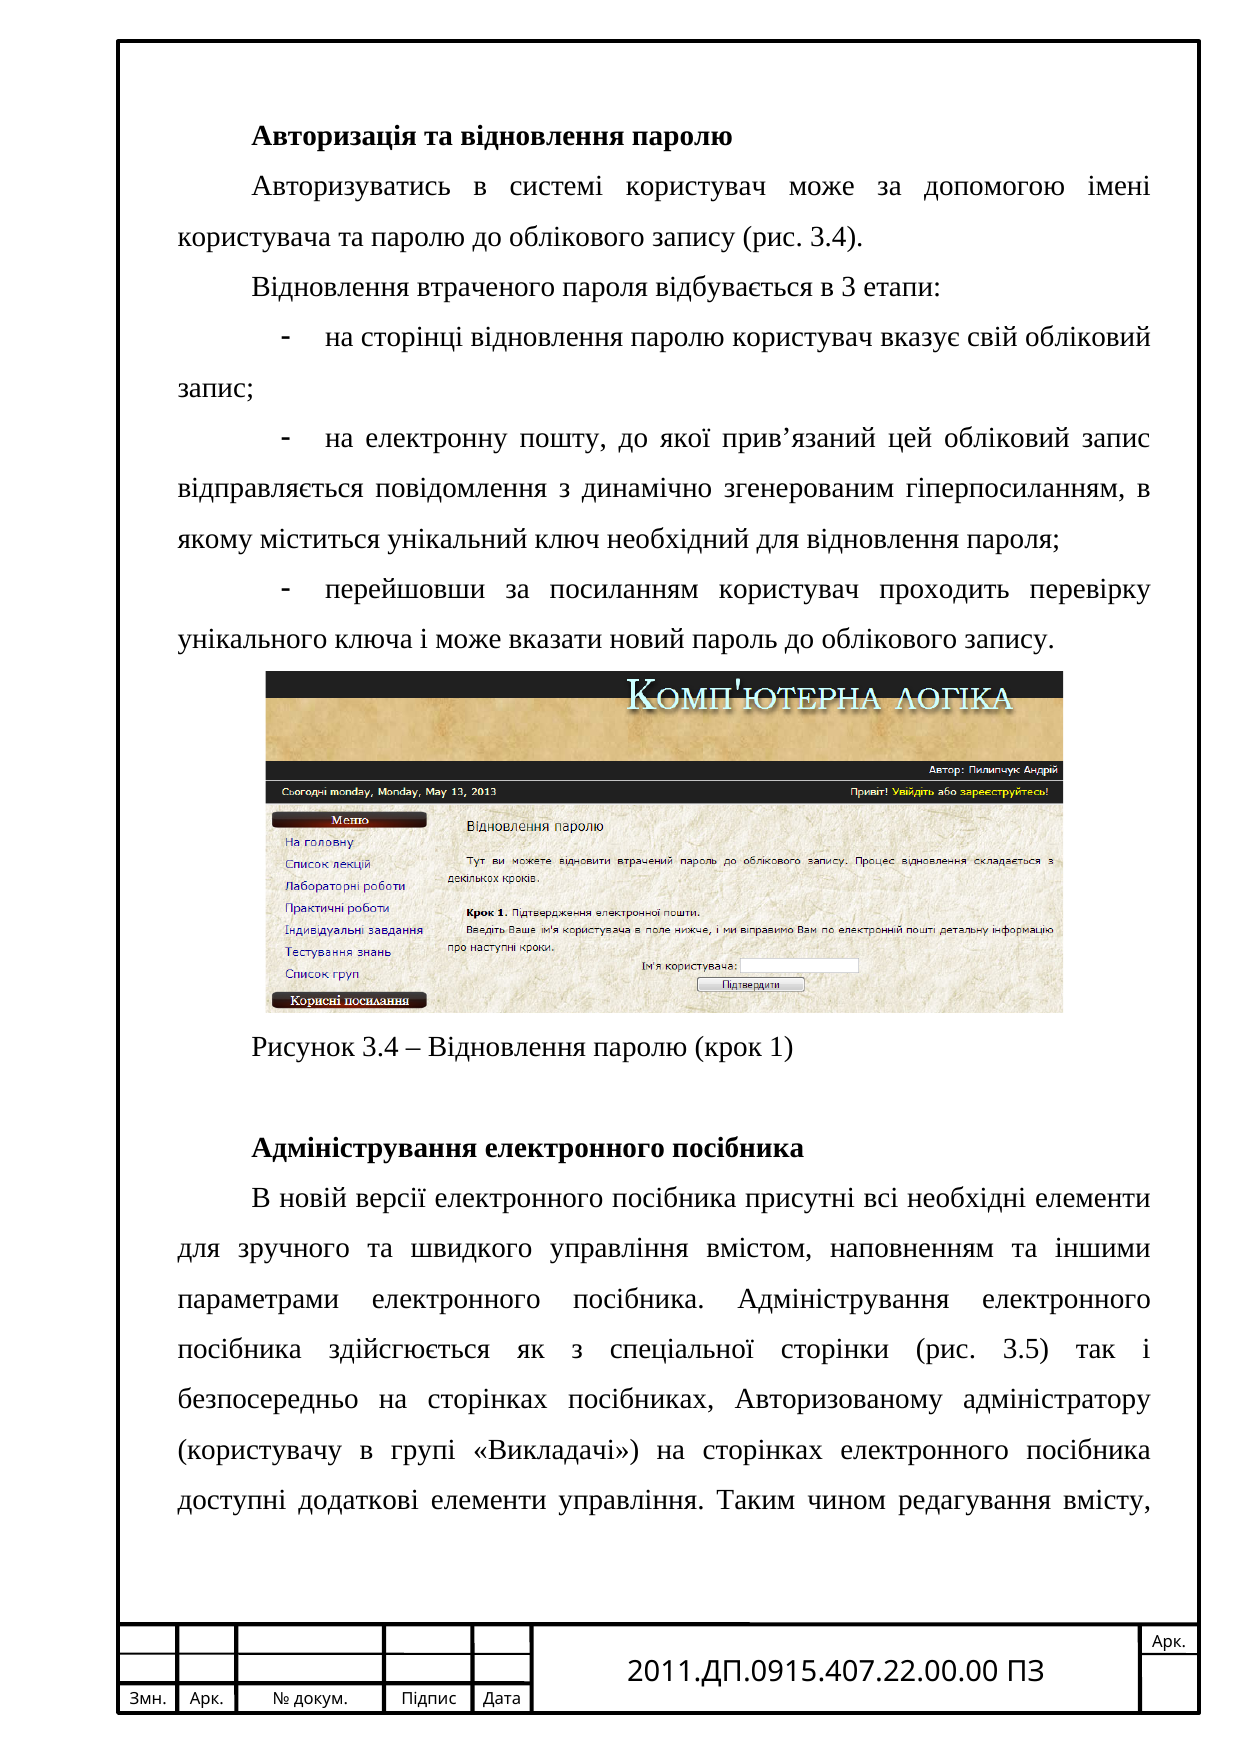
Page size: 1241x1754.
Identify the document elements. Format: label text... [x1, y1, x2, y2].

text Рисунок 3.4 – Відновлення паролю (крок 1) [177, 1029, 1152, 1063]
text Авторизація та відновлення паролю [177, 118, 1152, 152]
text Авторизуватись в системі користувач може за допомогою імені користувача та паролю до облікового запису (рис. 3.4). [177, 168, 1152, 252]
list на електронну пошту, до якої прив’язаний цей обліковий запис відправляється повідомлення з динамічно згенерованим гіперпосиланням, в якому міститься унікальний ключ необхідний для відновлення пароля; [177, 420, 1152, 554]
text Відновлення втраченого пароля відбувається в 3 етапи: [177, 269, 1152, 303]
picture [265, 671, 1064, 1013]
list на сторінці відновлення паролю користувач вказує свій обліковий запис; [177, 319, 1152, 403]
text Адміністрування електронного посібника [177, 1130, 1152, 1163]
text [177, 1180, 1152, 1516]
list перейшовши за посиланням користувач проходить перевірку унікального ключа і може вказати новий пароль до облікового запису. [177, 571, 1152, 655]
